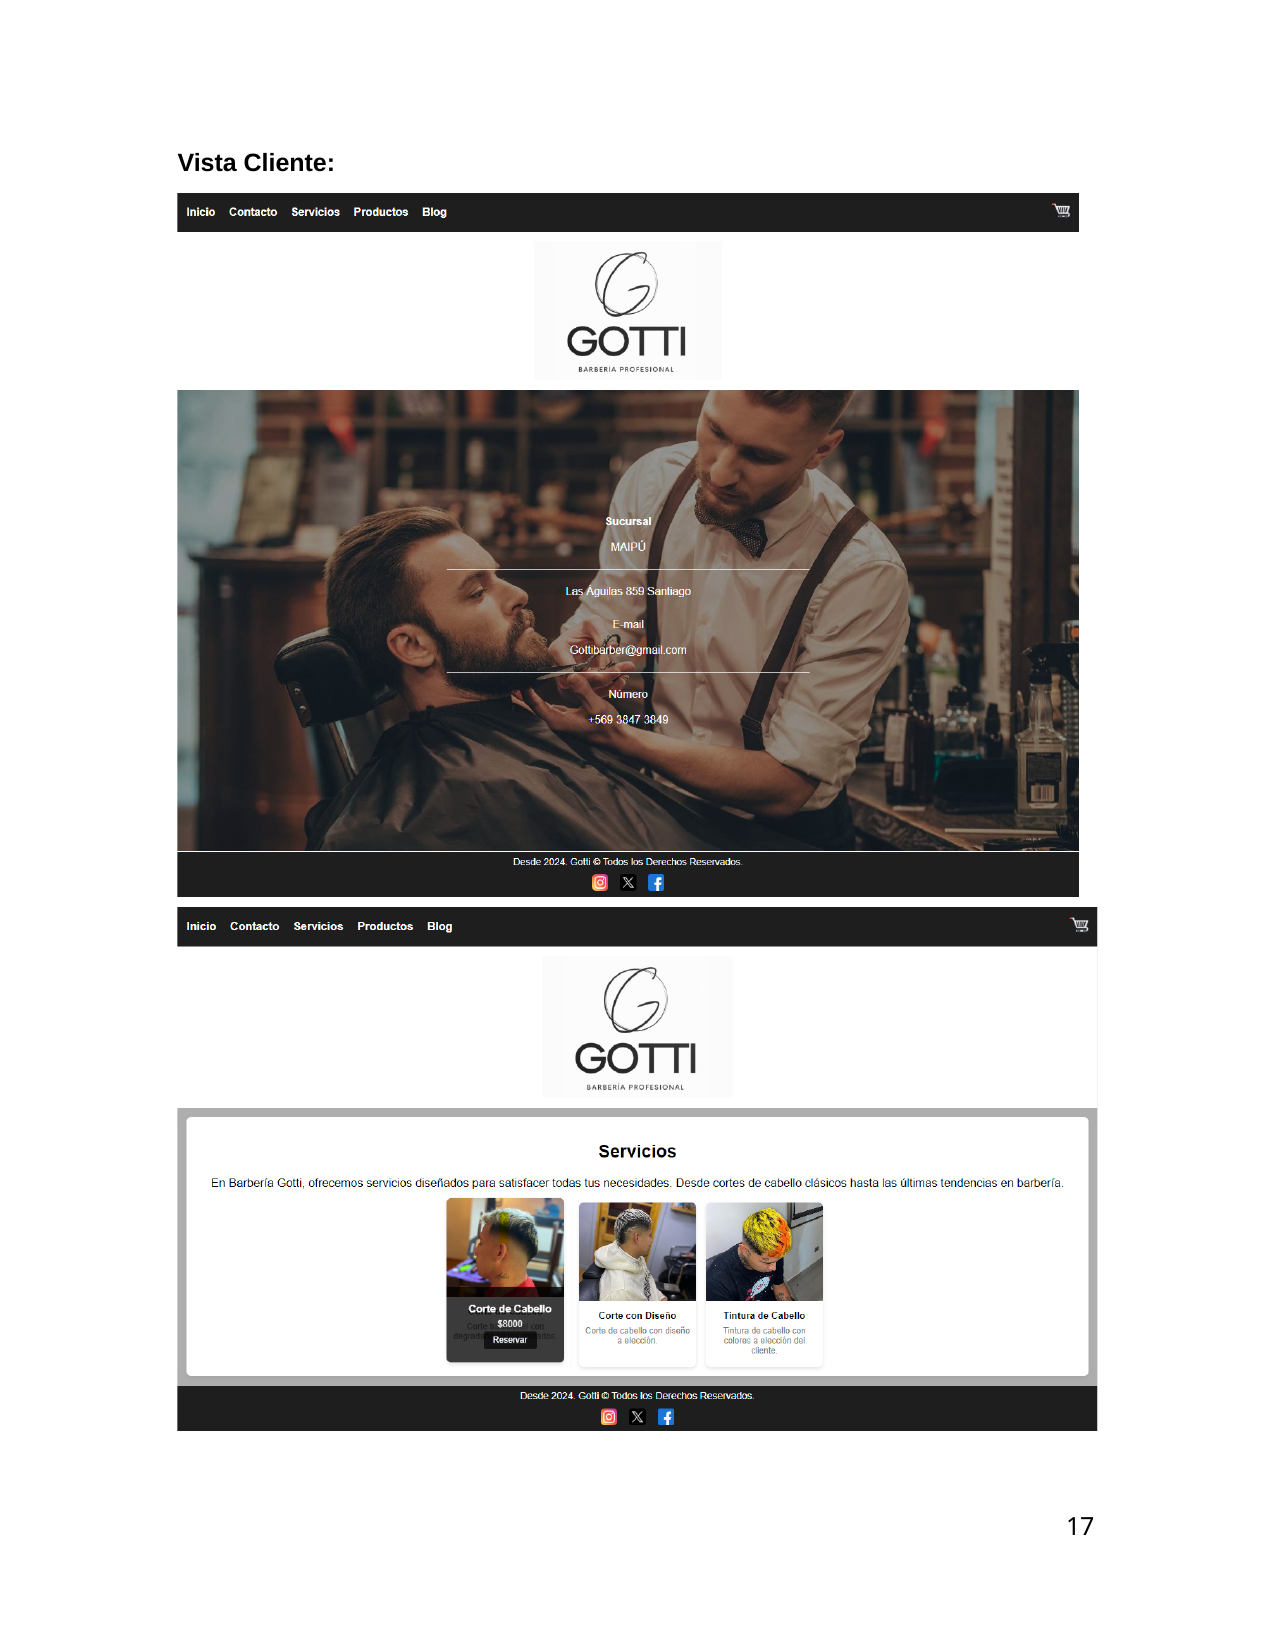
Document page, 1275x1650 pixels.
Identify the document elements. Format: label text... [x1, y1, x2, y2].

picture [177, 193, 1098, 1432]
text Vista Cliente: [177, 148, 1098, 176]
